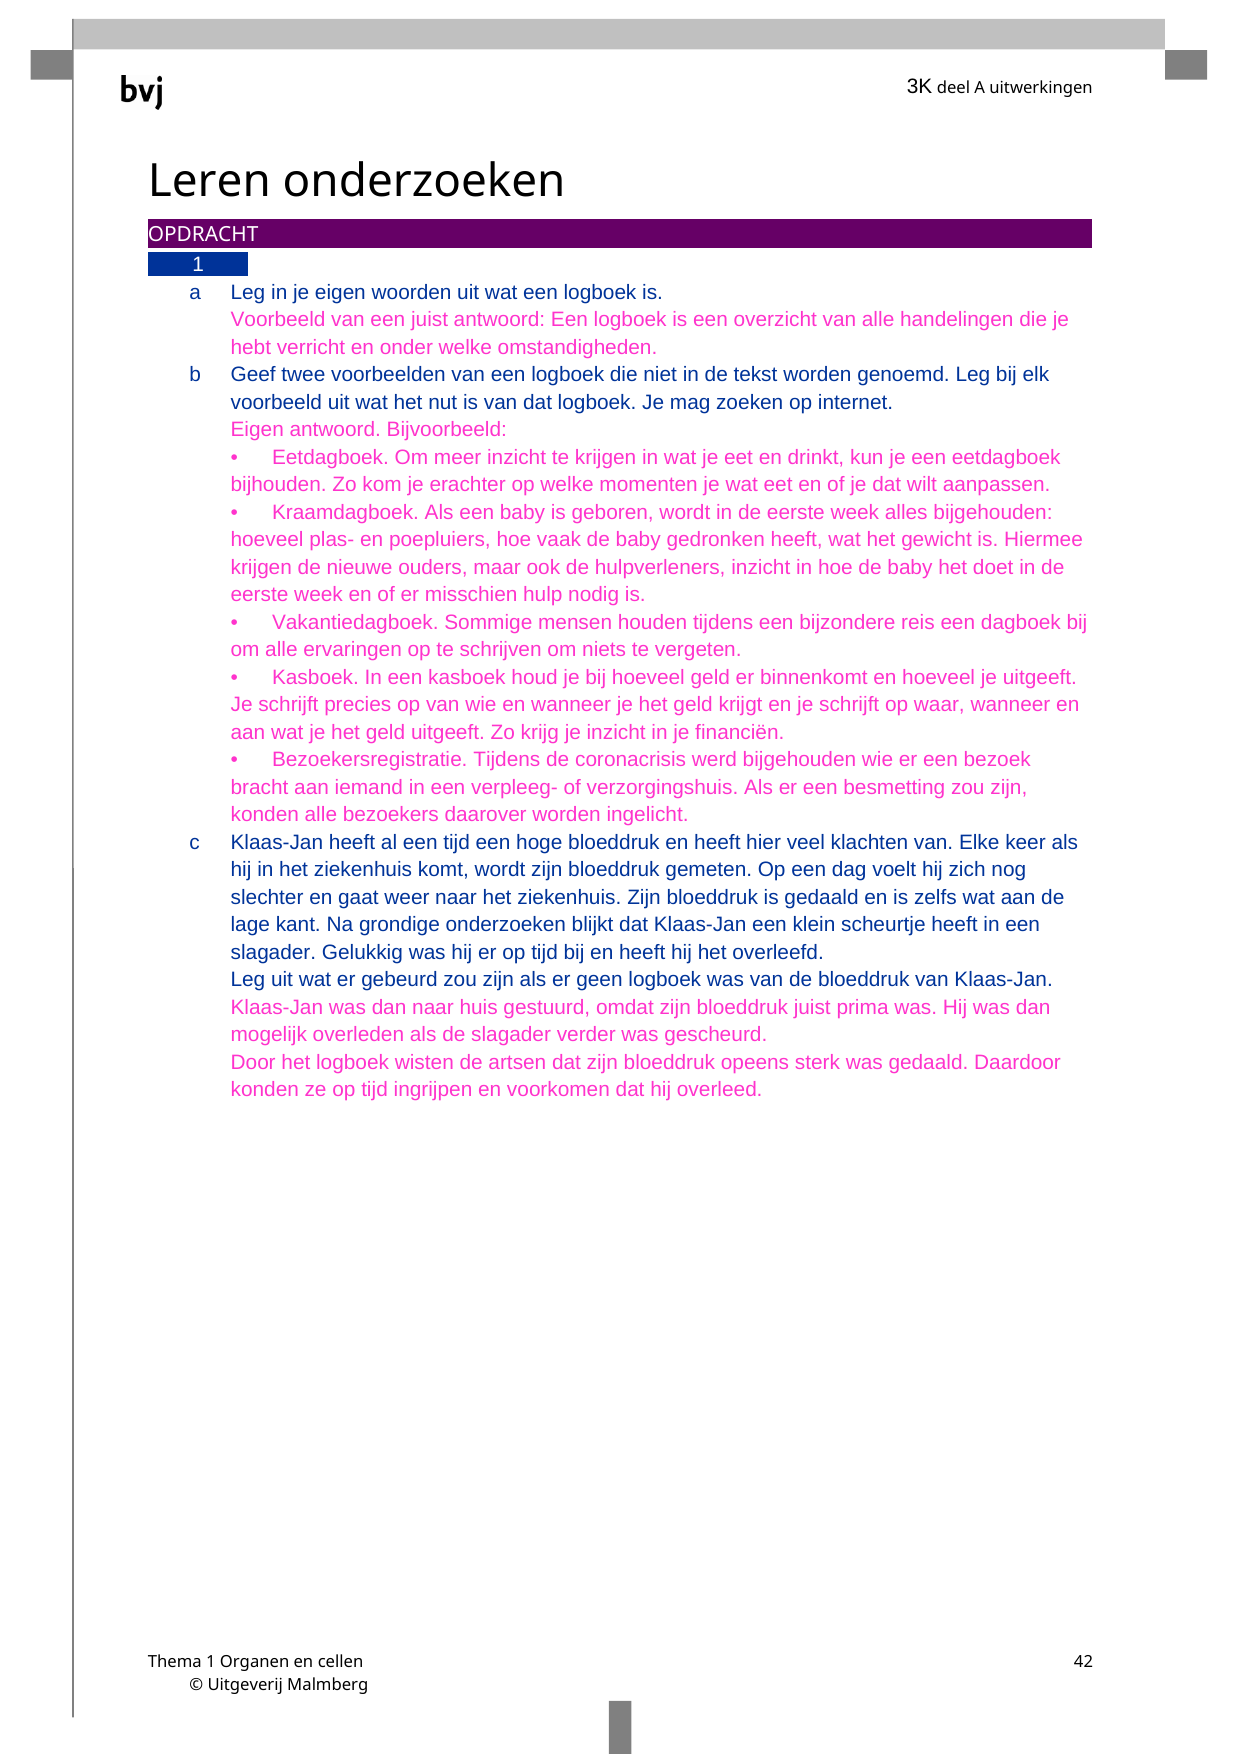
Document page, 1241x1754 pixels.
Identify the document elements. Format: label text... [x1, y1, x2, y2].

text 1 [148, 252, 248, 276]
text • Kasboek. In een kasboek houd je bij hoeveel geld er binnenkomt en hoeveel je uitgeeft. Je schrijft precies op van wie en wanneer je het geld krijgt en je schrijft op waar, wanneer en aan wat je het geld uitgeeft. Zo krijg je inzicht in je financiën. [230, 664, 1092, 743]
text • Kraamdagboek. Als een baby is geboren, wordt in de eerste week alles bijgehouden: hoeveel plas- en poepluiers, hoe vaak de baby gedronken heeft, wat het gewicht is. Hiermee krijgen de nieuwe ouders, maar ook de hulpverleners, inzicht in hoe de baby het doet in de eerste week en of er misschien hulp nodig is. [230, 499, 1092, 606]
text a Leg in je eigen woorden uit wat een logboek is. [189, 279, 1092, 303]
text c Klaas-Jan heeft al een tijd een hoge bloeddruk en heeft hier veel klachten van. Elke keer als hij in het ziekenhuis komt, wordt zijn bloeddruk gemeten. Op een dag voelt hij zich nog slechter en gaat weer naar het ziekenhuis. Zijn bloeddruk is gedaald en is zelfs wat aan de lage kant. Na grondige onderzoeken blijkt dat Klaas-Jan een klein scheurtje heeft in een slagader. Gelukkig was hij er op tijd bij en heeft hij het overleefd. [189, 829, 1092, 963]
text Leren onderzoeken [148, 148, 1092, 210]
text Eigen antwoord. Bijvoorbeeld: [230, 417, 1092, 441]
text • Bezoekersregistratie. Tijdens de coronacrisis werd bijgehouden wie er een bezoek bracht aan iemand in een verpleeg- of verzorgingshuis. Als er een besmetting zou zijn, konden alle bezoekers daarover worden ingelicht. [230, 747, 1092, 826]
text Voorbeeld van een juist antwoord: Een logboek is een overzicht van alle handelingen die je hebt verricht en onder welke omstandigheden. [230, 307, 1092, 358]
text Klaas-Jan was dan naar huis gestuurd, omdat zijn bloeddruk juist prima was. Hij was dan mogelijk overleden als de slagader verder was gescheurd. [230, 994, 1092, 1046]
text • Eetdagboek. Om meer inzicht te krijgen in wat je eet en drinkt, kun je een eetdagboek bijhouden. Zo kom je erachter op welke momenten je wat eet en of je dat wilt aanpassen. [230, 444, 1092, 496]
text Door het logboek wisten de artsen dat zijn bloeddruk opeens sterk was gedaald. Daardoor konden ze op tijd ingrijpen en voorkomen dat hij overleed. [230, 1049, 1092, 1101]
picture [121, 75, 162, 110]
text b Geef twee voorbeelden van een logboek die niet in de tekst worden genoemd. Leg bij elk voorbeeld uit wat het nut is van dat logboek. Je mag zoeken op internet. [189, 362, 1092, 413]
text • Vakantiedagboek. Sommige mensen houden tijdens een bijzondere reis een dagboek bij om alle ervaringen op te schrijven om niets te vergeten. [230, 609, 1092, 661]
text OPDRACHT [148, 219, 1092, 248]
text Leg uit wat er gebeurd zou zijn als er geen logboek was van de bloeddruk van Klaas-Jan. [230, 967, 1092, 991]
